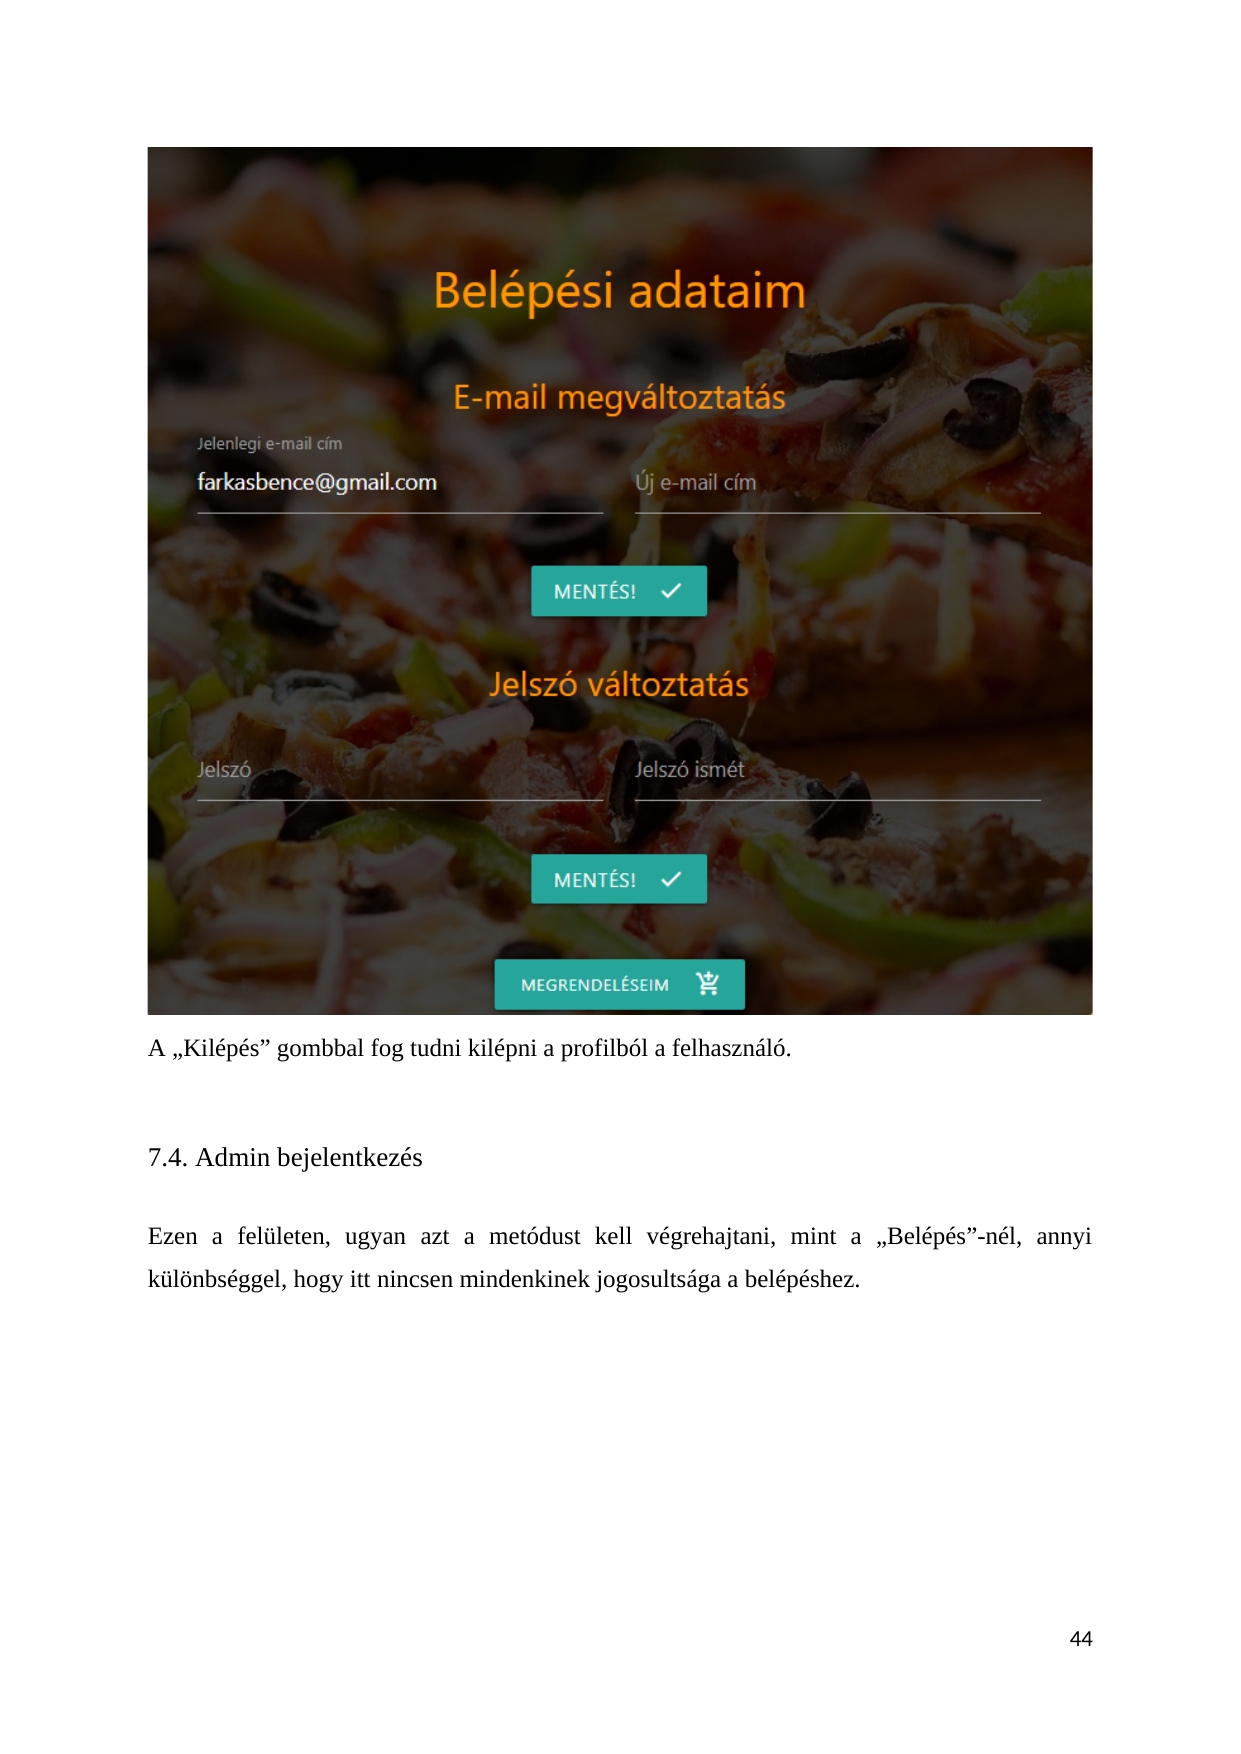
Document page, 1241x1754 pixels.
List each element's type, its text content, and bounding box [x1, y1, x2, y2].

picture [147, 147, 1093, 1015]
subtitle 7.4. Admin bejelentkezés [148, 1141, 1093, 1172]
text A „Kilépés” gombbal fog tudni kilépni a profilból a felhasználó. [148, 1033, 1093, 1062]
text Ezen a felületen, ugyan azt a metódust kell végrehajtani, mint a „Belépés”-nél, annyi különbséggel, hogy itt nincsen mindenkinek jogosultsága a belépéshez. [148, 1221, 1093, 1293]
